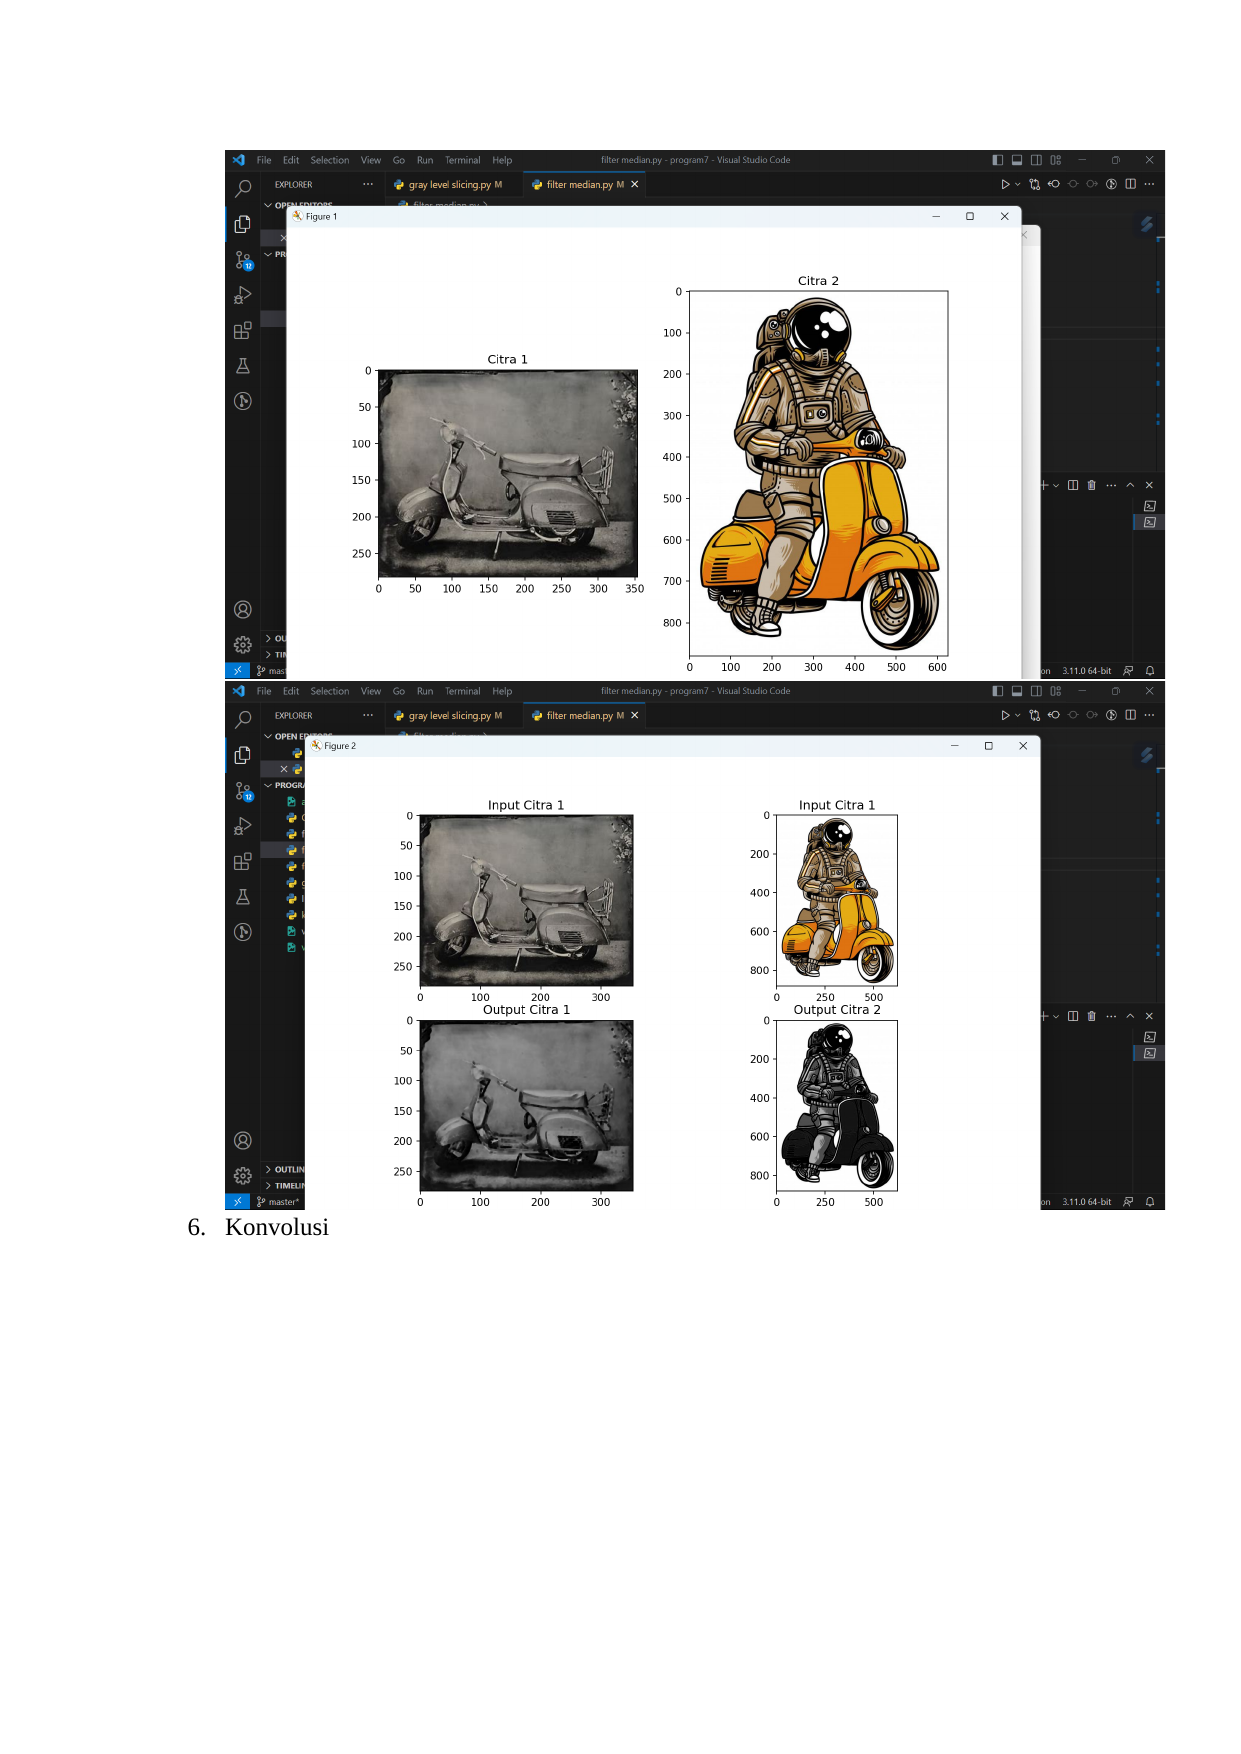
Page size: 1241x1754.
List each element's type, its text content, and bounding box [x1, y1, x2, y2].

picture [225, 681, 1166, 1210]
picture [225, 150, 1166, 679]
list Konvolusi [187, 1212, 1090, 1241]
